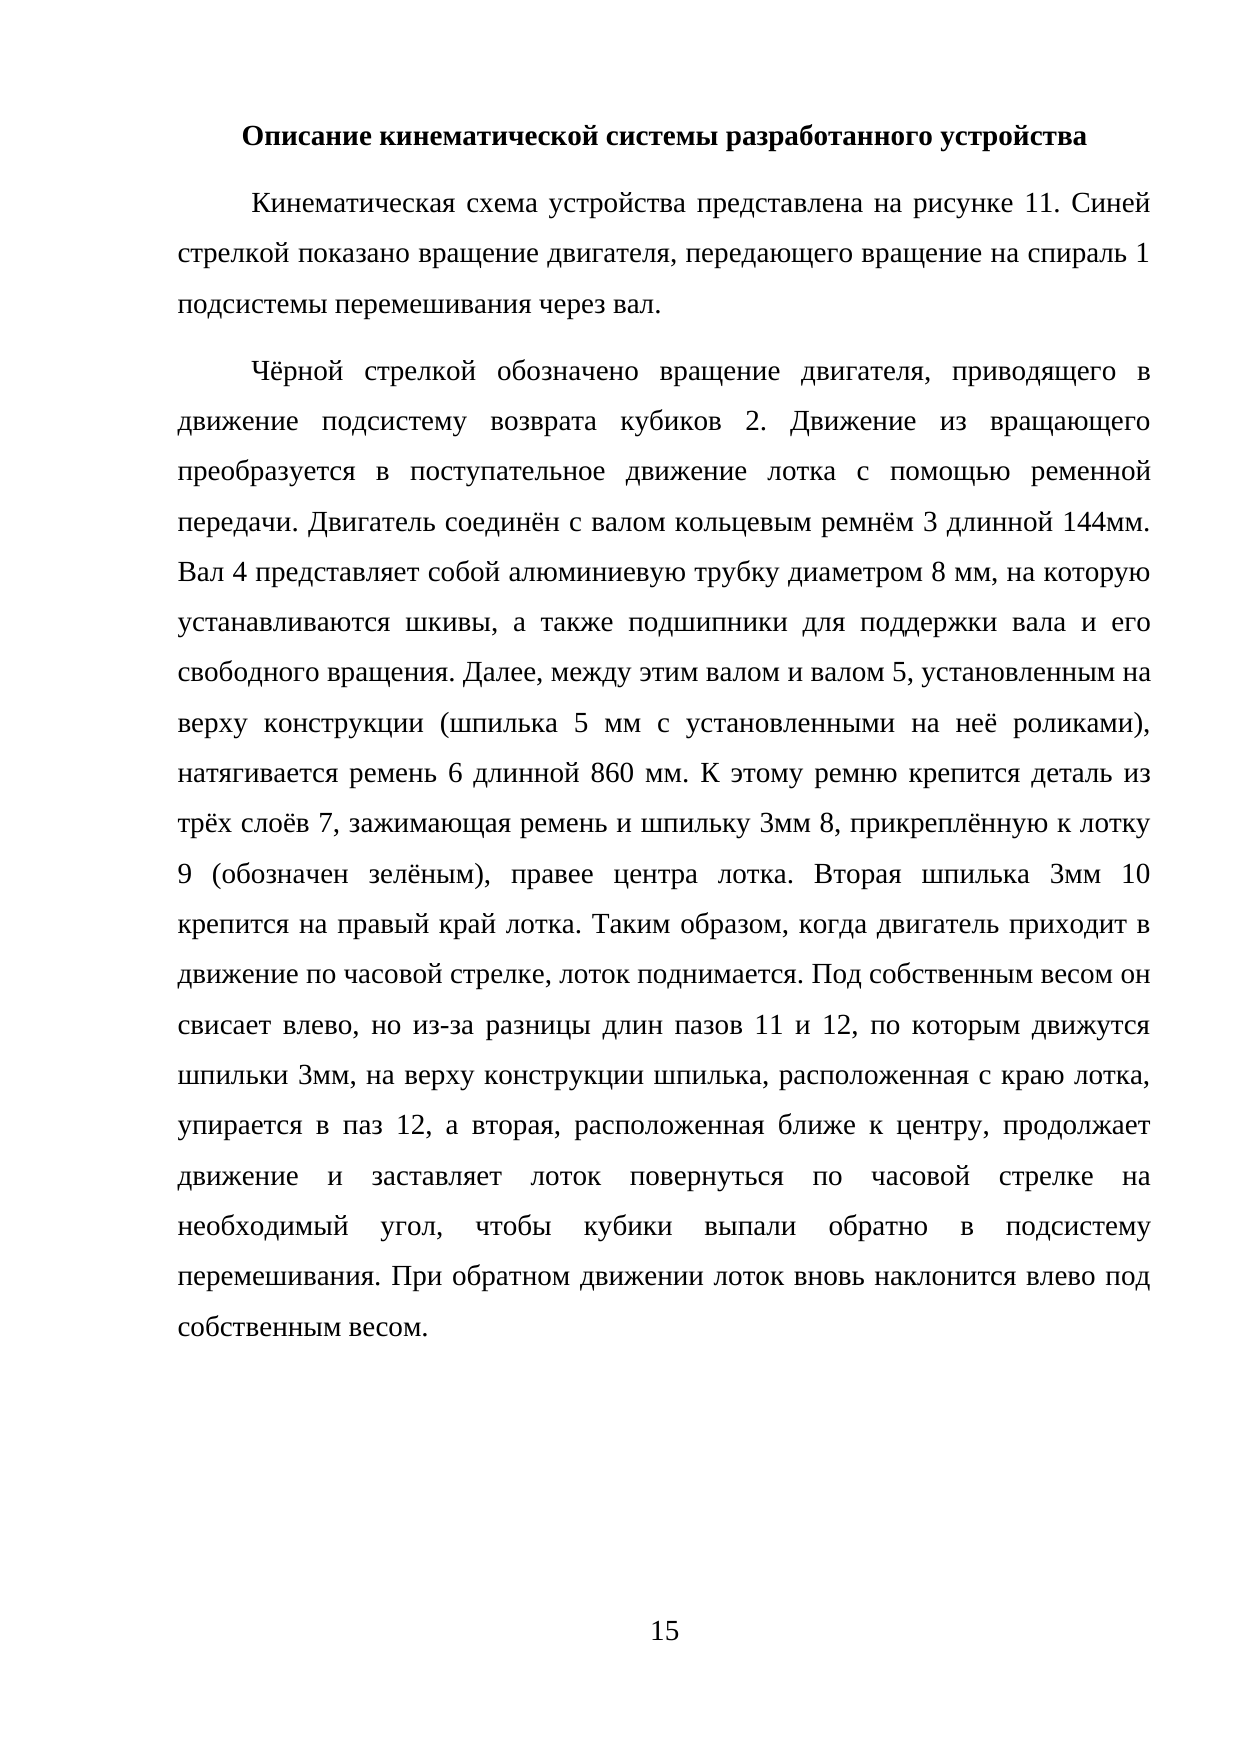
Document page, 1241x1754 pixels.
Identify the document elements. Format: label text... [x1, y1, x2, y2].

text Чёрной стрелкой обозначено вращение двигателя, приводящего в движение подсистему возврата кубиков 2. Движение из вращающего преобразуется в поступательное движение лотка с помощью ременной передачи. Двигатель соединён с валом кольцевым ремнём 3 длинной 144мм. Вал 4 представляет собой алюминиевую трубку диаметром 8 мм, на которую устанавливаются шкивы, а также подшипники для поддержки вала и его свободного вращения. Далее, между этим валом и валом 5, установленным на верху конструкции (шпилька 5 мм с установленными на неё роликами), натягивается ремень 6 длинной 860 мм. К этому ремню крепится деталь из трёх слоёв 7, зажимающая ремень и шпильку 3мм 8, прикреплённую к лотку 9 (обозначен зелёным), правее центра лотка. Вторая шпилька 3мм 10 крепится на правый край лотка. Таким образом, когда двигатель приходит в движение по часовой стрелке, лоток поднимается. Под собственным весом он свисает влево, но из-за разницы длин пазов 11 и 12, по которым движутся шпильки 3мм, на верху конструкции шпилька, расположенная с краю лотка, упирается в паз 12, а вторая, расположенная ближе к центру, продолжает движение и заставляет лоток повернуться по часовой стрелке на необходимый угол, чтобы кубики выпали обратно в подсистему перемешивания. При обратном движении лоток вновь наклонится влево под собственным весом. [177, 353, 1152, 1342]
text Описание кинематической системы разработанного устройства [177, 118, 1152, 152]
text Кинематическая схема устройства представлена на рисунке 11. Синей стрелкой показано вращение двигателя, передающего вращение на спираль 1 подсистемы перемешивания через вал. [177, 185, 1152, 319]
